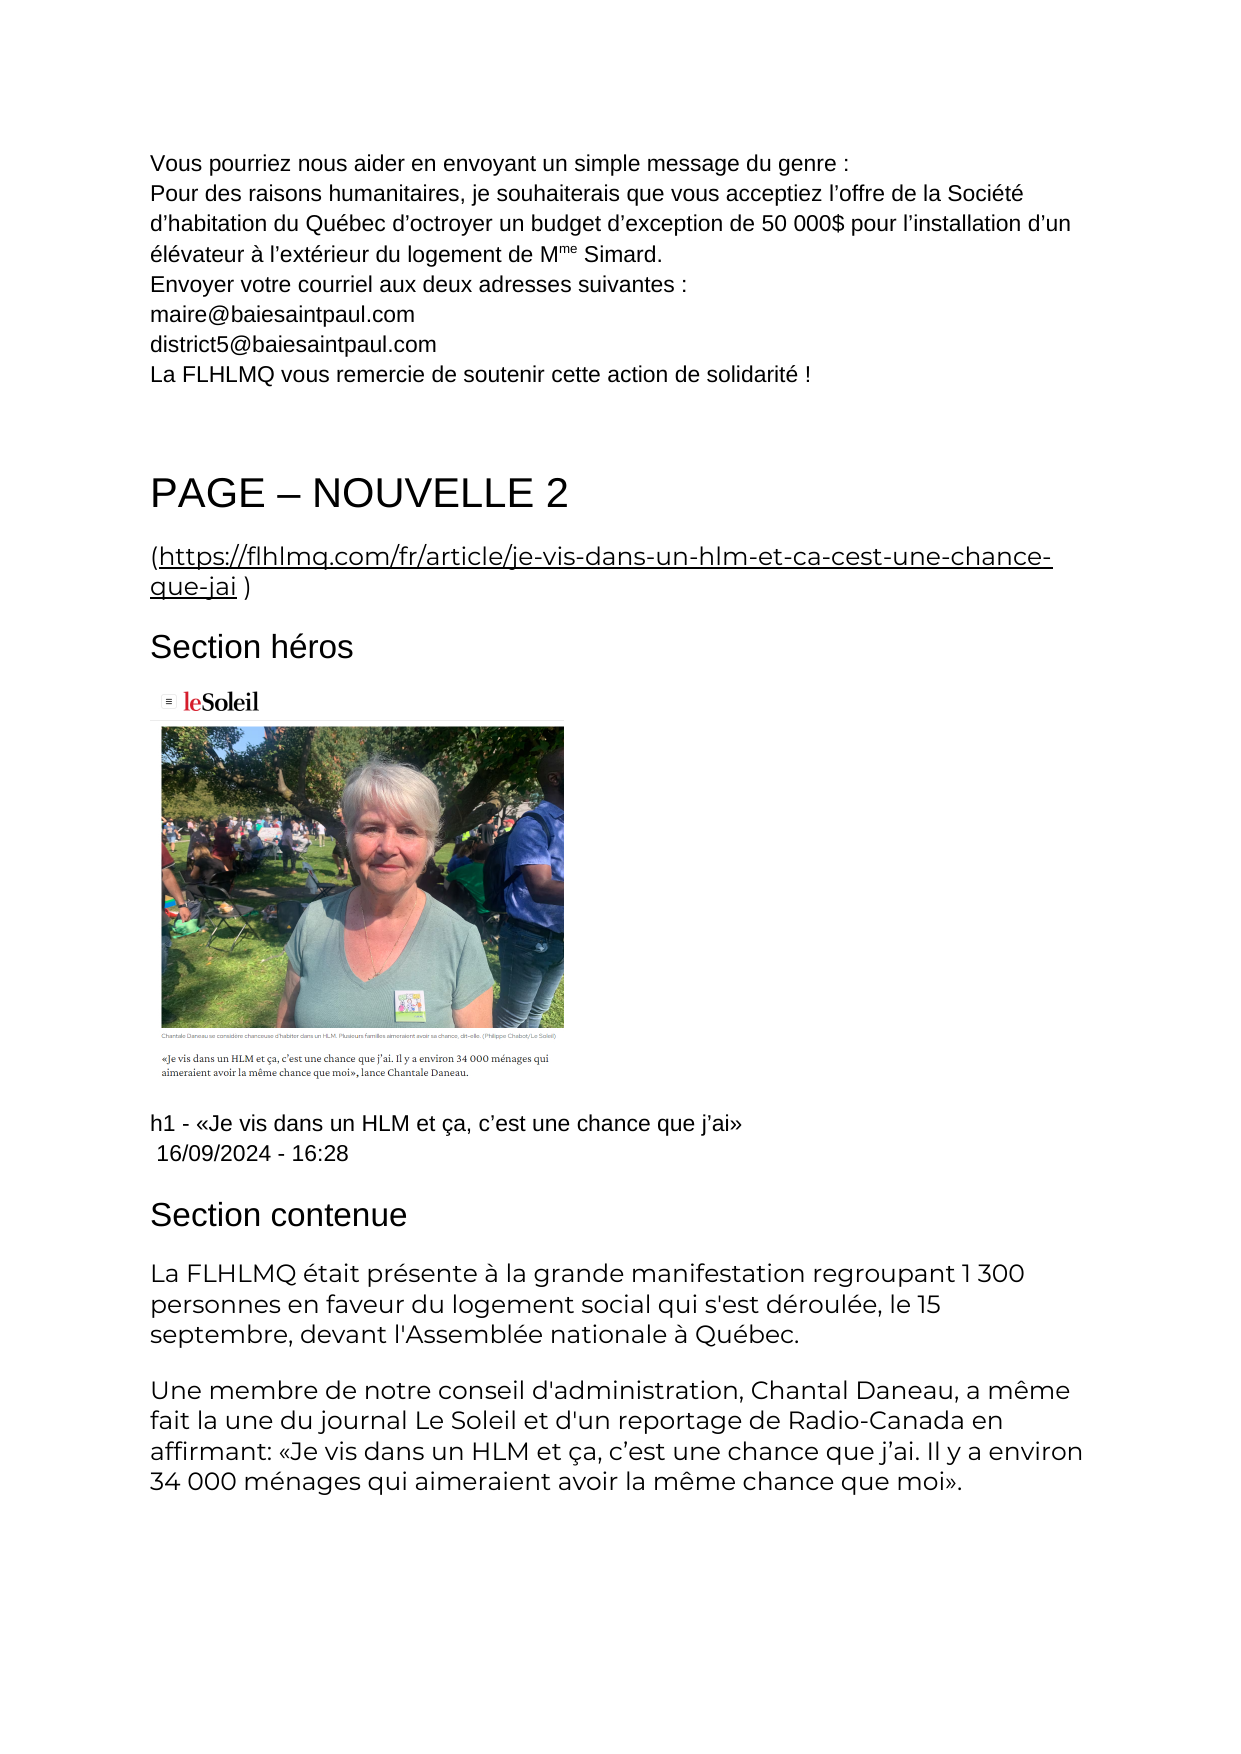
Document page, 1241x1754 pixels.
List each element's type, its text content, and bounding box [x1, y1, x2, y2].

subtitle Section contenue [150, 1195, 1090, 1233]
subtitle PAGE – NOUVELLE 2 [150, 468, 1090, 516]
text Une membre de notre conseil d'administration, Chantal Daneau, a même fait la une du journal Le Soleil et d'un reportage de Radio-Canada en affirmant: «Je vis dans un HLM et ça, c’est une chance que j’ai. Il y a environ 34 000 ménages qui aimeraient avoir la même chance que moi». [150, 1375, 1090, 1497]
text Pour des raisons humanitaires, je souhaiterais que vous acceptiez l’offre de la Société d’habitation du Québec d’octroyer un budget d’exception de 50 000$ pour l’installation d’un élévateur à l’extérieur du logement de Mme Simard. [150, 180, 1090, 267]
picture [150, 690, 564, 1085]
text h1 - «Je vis dans un HLM et ça, c’est une chance que j’ai» [150, 1109, 1090, 1136]
text maire@baiesaintpaul.com [150, 301, 1090, 327]
subtitle Section héros [150, 627, 1090, 665]
text 16/09/2024 - 16:28 [150, 1140, 1090, 1166]
text La FLHLMQ était présente à la grande manifestation regroupant 1 300 personnes en faveur du logement social qui s'est déroulée, le 15 septembre, devant l'Assemblée nationale à Québec. [150, 1258, 1090, 1350]
text (https://flhlmq.com/fr/article/je-vis-dans-un-hlm-et-ca-cest-une-chance-que-jai ) [150, 541, 1090, 602]
text district5@baiesaintpaul.com [150, 331, 1090, 358]
text Vous pourriez nous aider en envoyant un simple message du genre : [150, 150, 1090, 176]
text La FLHLMQ vous remercie de soutenir cette action de solidarité ! [150, 361, 1090, 388]
text Envoyer votre courriel aux deux adresses suivantes : [150, 271, 1090, 297]
